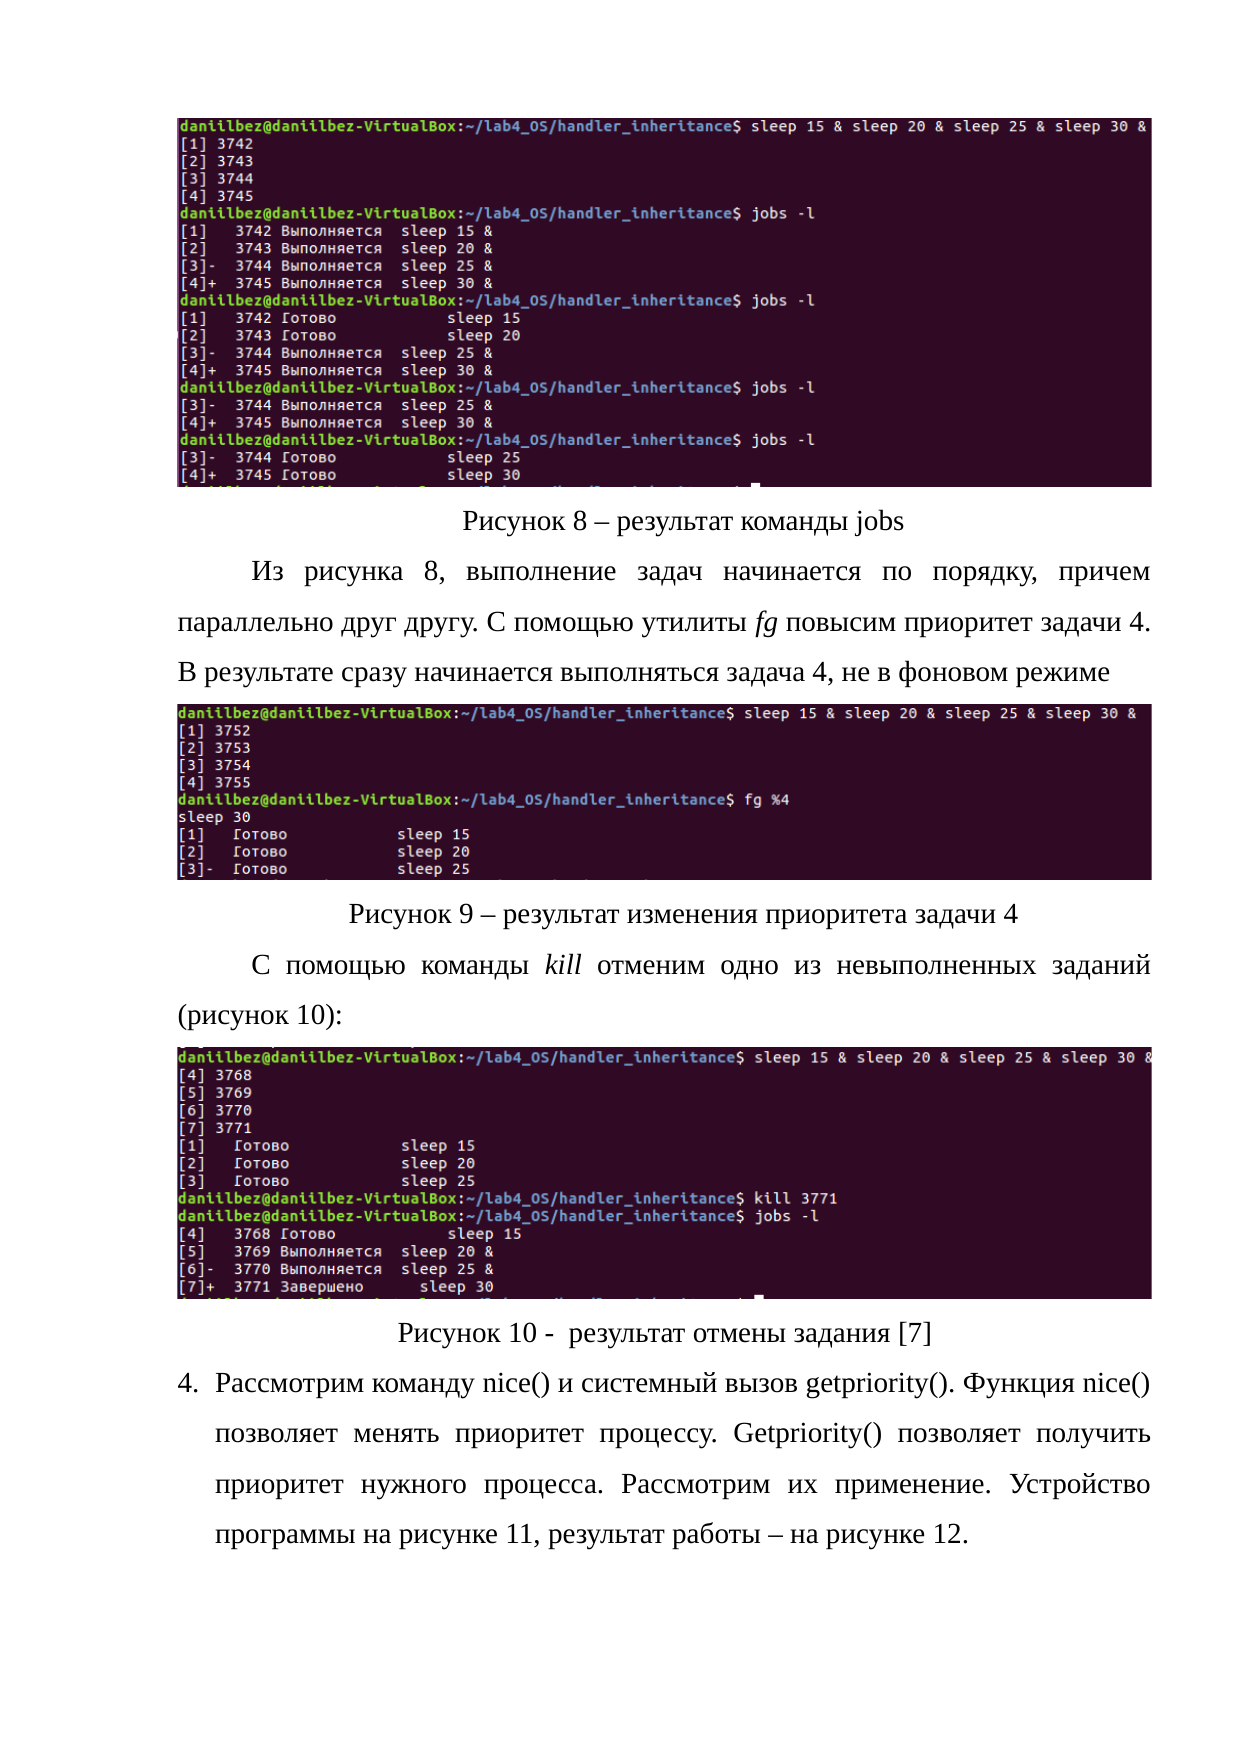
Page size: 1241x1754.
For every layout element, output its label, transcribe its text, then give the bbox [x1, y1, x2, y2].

list Рассмотрим команду nice() и системный вызов getpriority(). Функция nice() позволяет менять приоритет процессу. Getpriority() позволяет получить приоритет нужного процесса. Рассмотрим их применение. Устройство программы на рисунке 11, результат работы – на рисунке 12. [177, 1365, 1152, 1550]
list Рисунок 8 – результат команды jobs [215, 503, 1152, 537]
picture [177, 704, 1152, 880]
list Рисунок 10 - результат отмены задания [7] [177, 1315, 1152, 1348]
picture [177, 1047, 1152, 1299]
picture [177, 118, 1152, 487]
list Рисунок 9 – результат изменения приоритета задачи 4 [215, 896, 1152, 930]
text С помощью команды kill отменим одно из невыполненных заданий (рисунок 10): [177, 947, 1152, 1031]
list Из рисунка 8, выполнение задач начинается по порядку, причем параллельно друг другу. С помощью утилиты fg повысим приоритет задачи 4. В результате сразу начинается выполняться задача 4, не в фоновом режиме [177, 553, 1152, 687]
